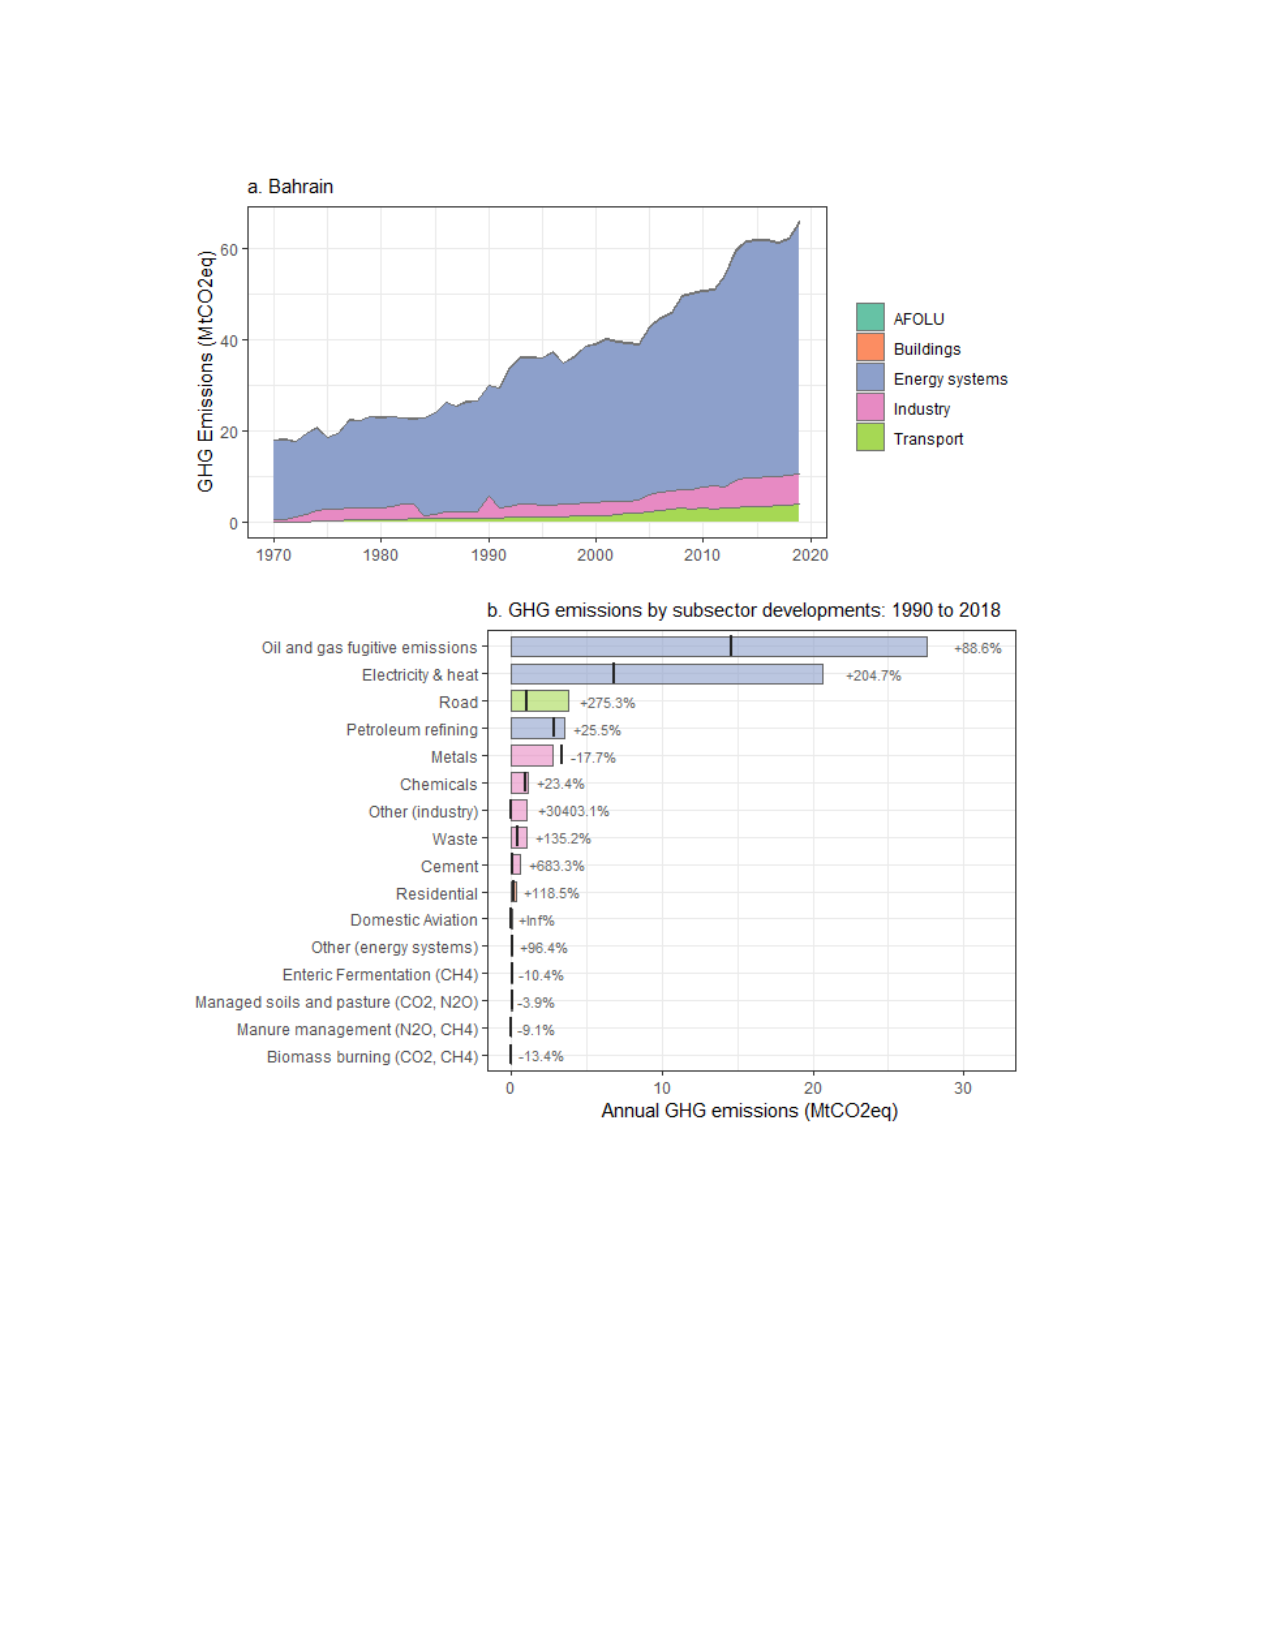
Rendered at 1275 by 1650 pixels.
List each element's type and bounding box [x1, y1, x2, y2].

picture [168, 150, 1044, 1150]
